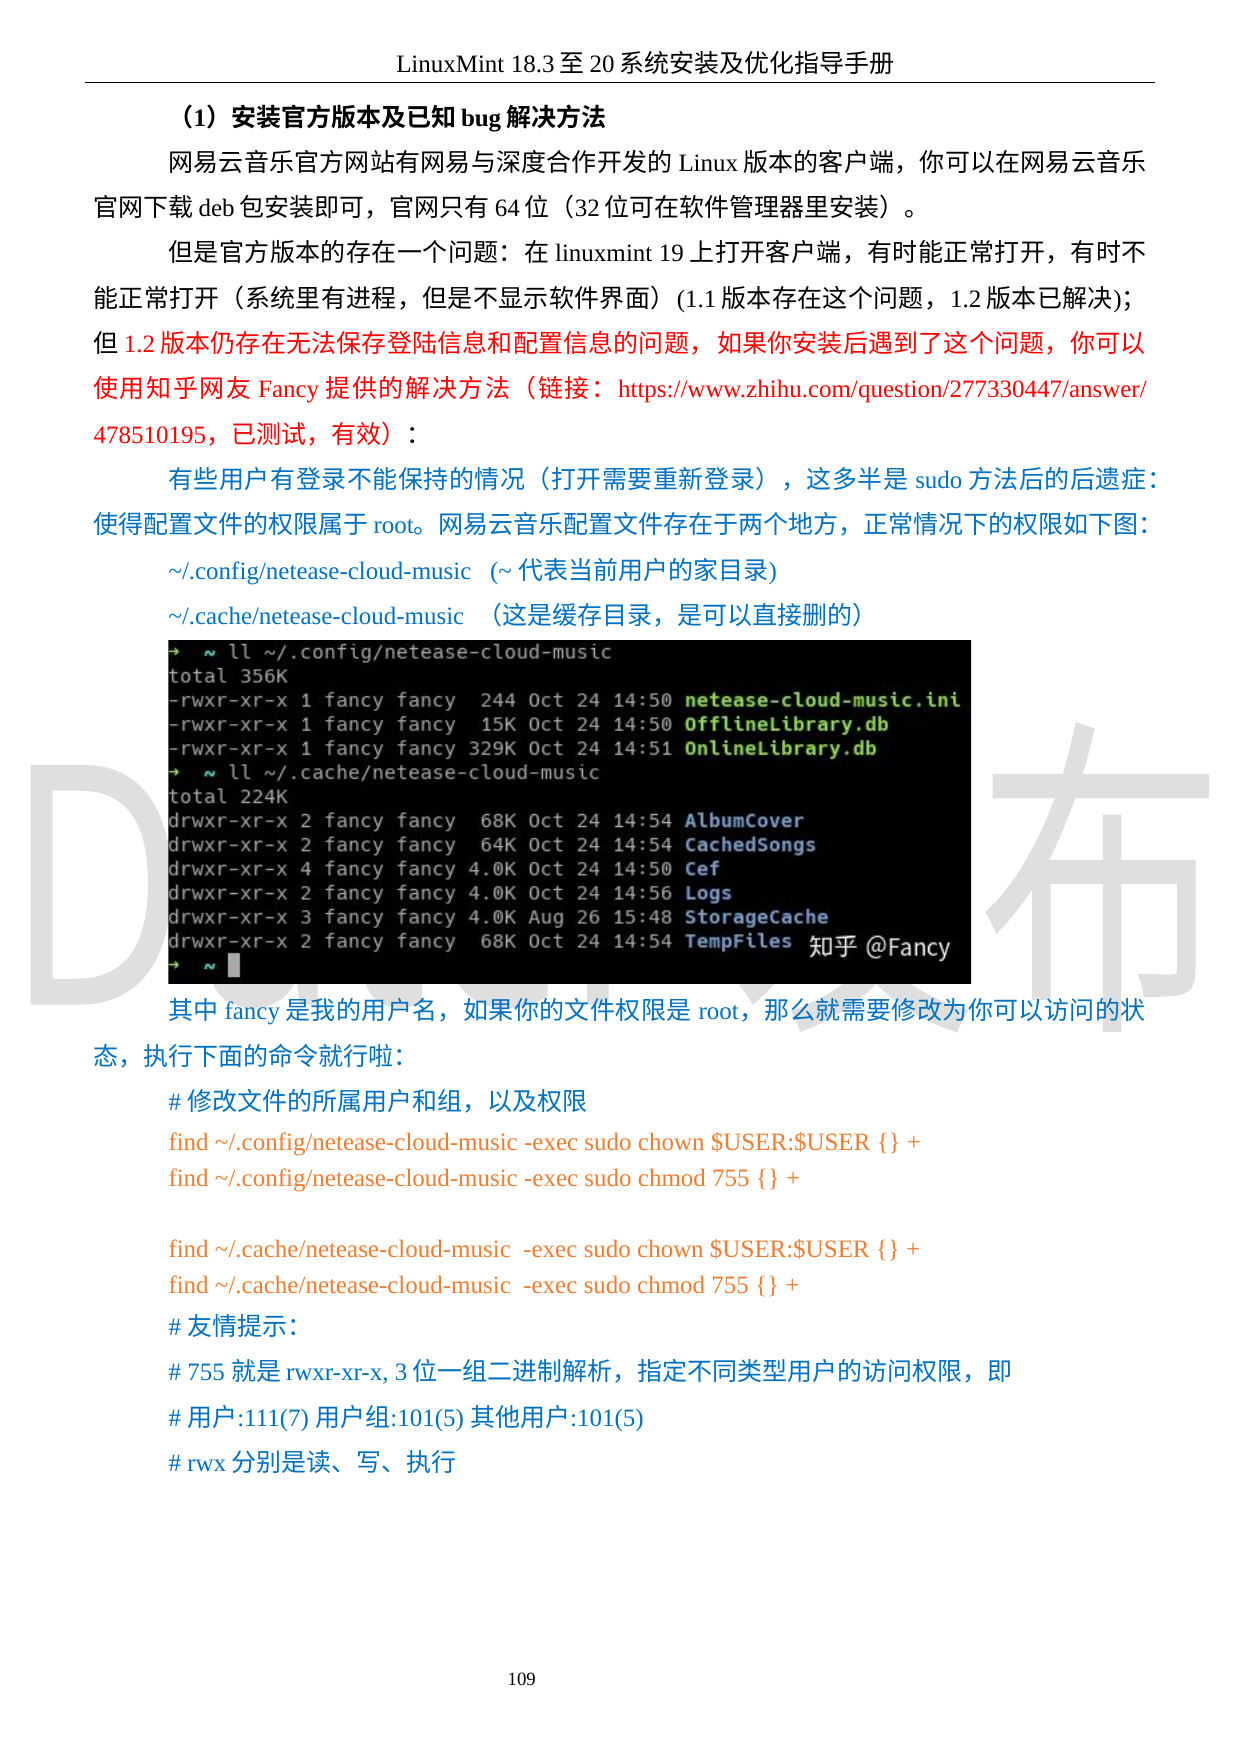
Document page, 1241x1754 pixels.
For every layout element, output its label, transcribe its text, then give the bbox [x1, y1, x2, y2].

picture [168, 640, 972, 984]
text 但是官方版本的存在一个问题：在linuxmint 19上打开客户端，有时能正常打开，有时不能正常打开（系统里有进程，但是不显示软件界面）(1.1版本存在这个问题，1.2版本已解决)；但1.2版本仍存在无法保存登陆信息和配置信息的问题，如果你安装后遇到了这个问题，你可以使用知乎网友Fancy提供的解决方法（链接：https://www.zhihu.com/question/277330447/answer/478510195，已测试，有效）： [93, 233, 1147, 450]
text # 友情提示： [93, 1306, 1147, 1343]
text （1）安装官方版本及已知bug解决方法 [93, 97, 1147, 133]
text ~/.config/netease-cloud-music (~ 代表当前用户的家目录) [93, 550, 1147, 586]
text # 修改文件的所属用户和组，以及权限 [93, 1081, 1147, 1118]
text find ~/.config/netease-cloud-music -exec sudo chmod 755 {} + [93, 1163, 1147, 1191]
text 网易云音乐官方网站有网易与深度合作开发的Linux版本的客户端，你可以在网易云音乐官网下载deb包安装即可，官网只有64位（32位可在软件管理器里安装）。 [93, 142, 1147, 224]
text # 用户:111(7) 用户组:101(5) 其他用户:101(5) [93, 1397, 1147, 1433]
text find ~/.cache/netease-cloud-music -exec sudo chmod 755 {} + [93, 1270, 1147, 1299]
text find ~/.cache/netease-cloud-music -exec sudo chown $USER:$USER {} + [93, 1234, 1147, 1263]
text 其中fancy是我的用户名，如果你的文件权限是root，那么就需要修改为你可以访问的状态，执行下面的命令就行啦： [93, 991, 1147, 1072]
text 有些用户有登录不能保持的情况（打开需要重新登录），这多半是sudo方法后的后遗症：使得配置文件的权限属于root。网易云音乐配置文件存在于两个地方，正常情况下的权限如下图： [93, 459, 1147, 541]
text ~/.cache/netease-cloud-music （这是缓存目录，是可以直接删的） [93, 595, 1147, 632]
text find ~/.config/netease-cloud-music -exec sudo chown $USER:$USER {} + [93, 1127, 1147, 1155]
text # 755 就是rwxr-xr-x, 3位一组二进制解析，指定不同类型用户的访问权限，即 [93, 1352, 1147, 1388]
text # rwx分别是读、写、执行 [93, 1442, 1147, 1478]
